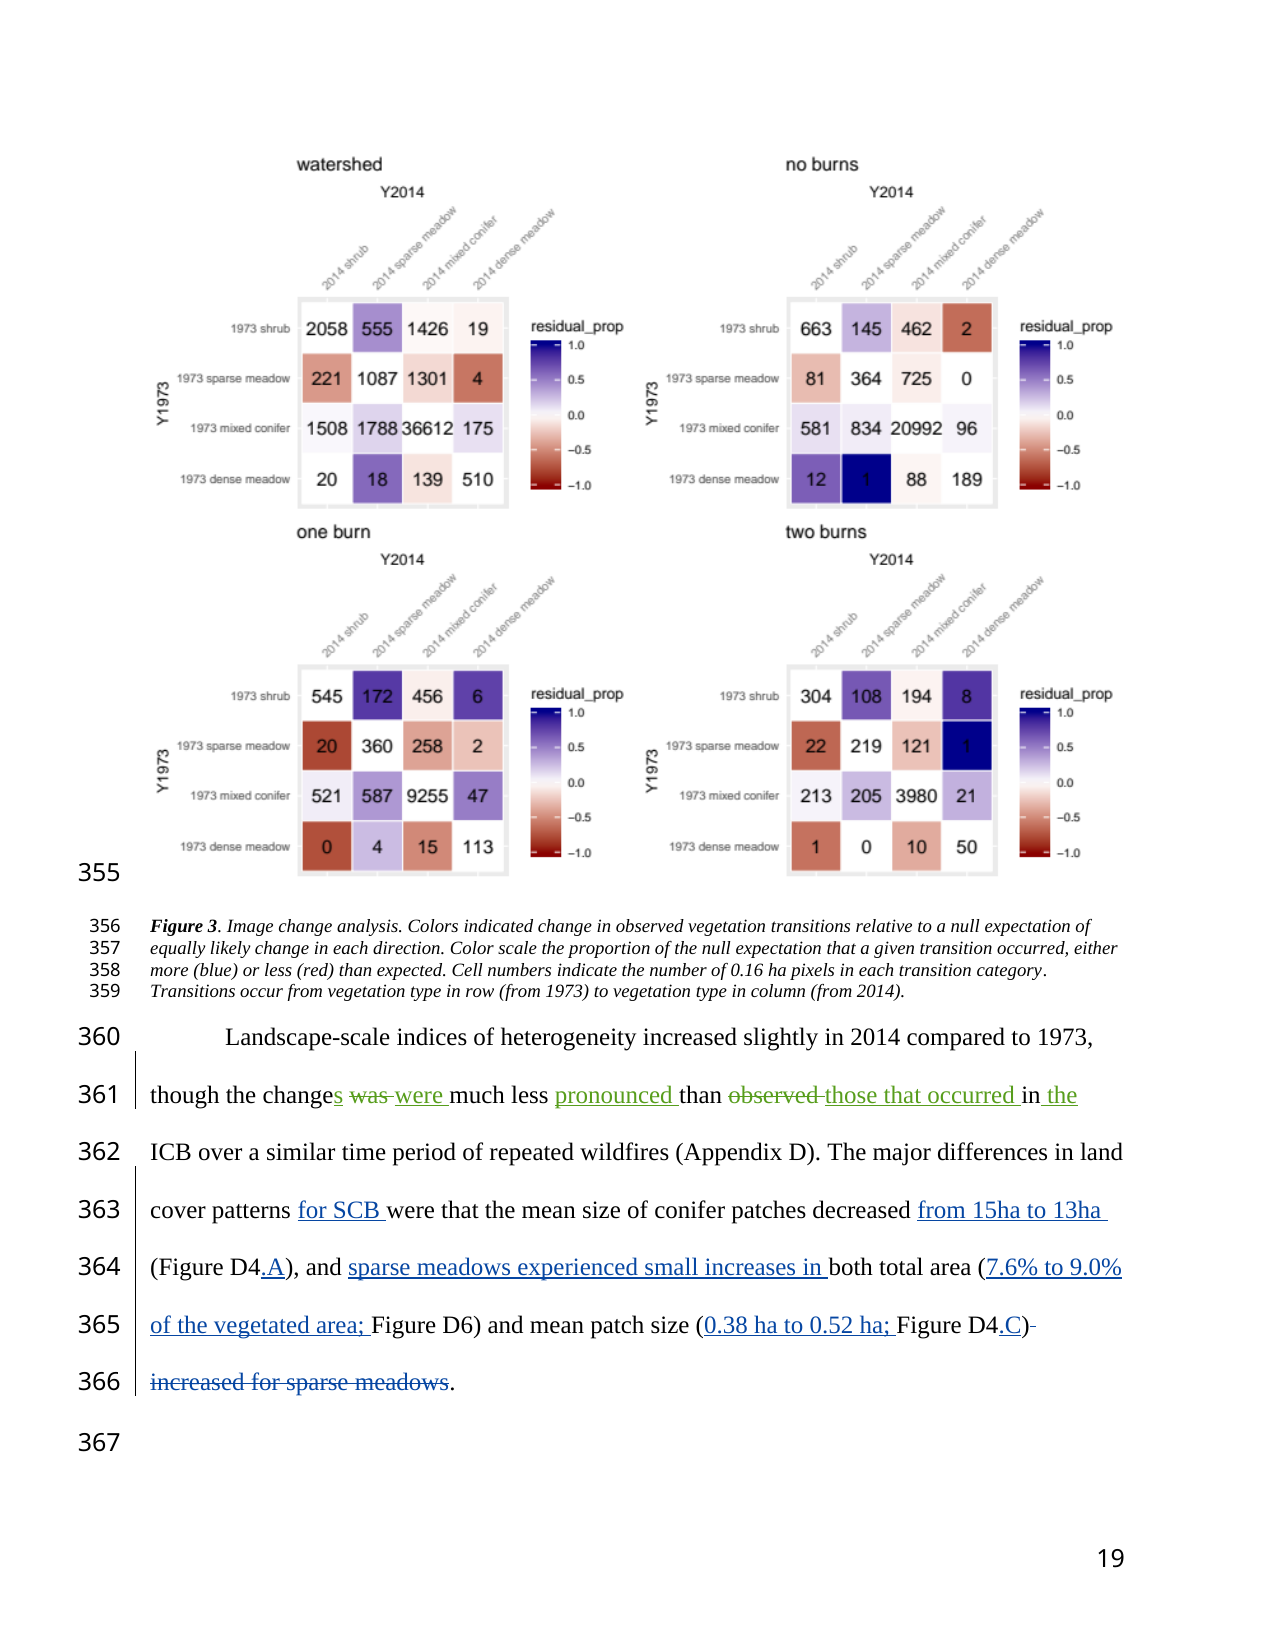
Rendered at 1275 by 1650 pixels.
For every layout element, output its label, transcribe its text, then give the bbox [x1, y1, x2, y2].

text Landscape-scale indices of heterogeneity increased slightly in 2014 compared to 1973, though the change much less than in ICB over a similar time period of repeated wildfires (Appendix D). The major differences in land cover patterns were that the mean size of conifer patches decreased (Figure D4), and both total area (Figure D6) and mean patch size (Figure D4). [150, 1022, 1125, 1396]
text Figure 3. Image change analysis. Colors indicated change in observed vegetation transitions relative to a null expectation of equally likely change in each direction. Color scale the proportion of the null expectation that a given transition occurred, either more (blue) or less (red) than expected. Cell numbers indicate the number of 0.16 ha pixels in each transition category. Transitions occur from vegetation type in row (from 1973) to vegetation type in column (from 2014). [150, 915, 1125, 1002]
